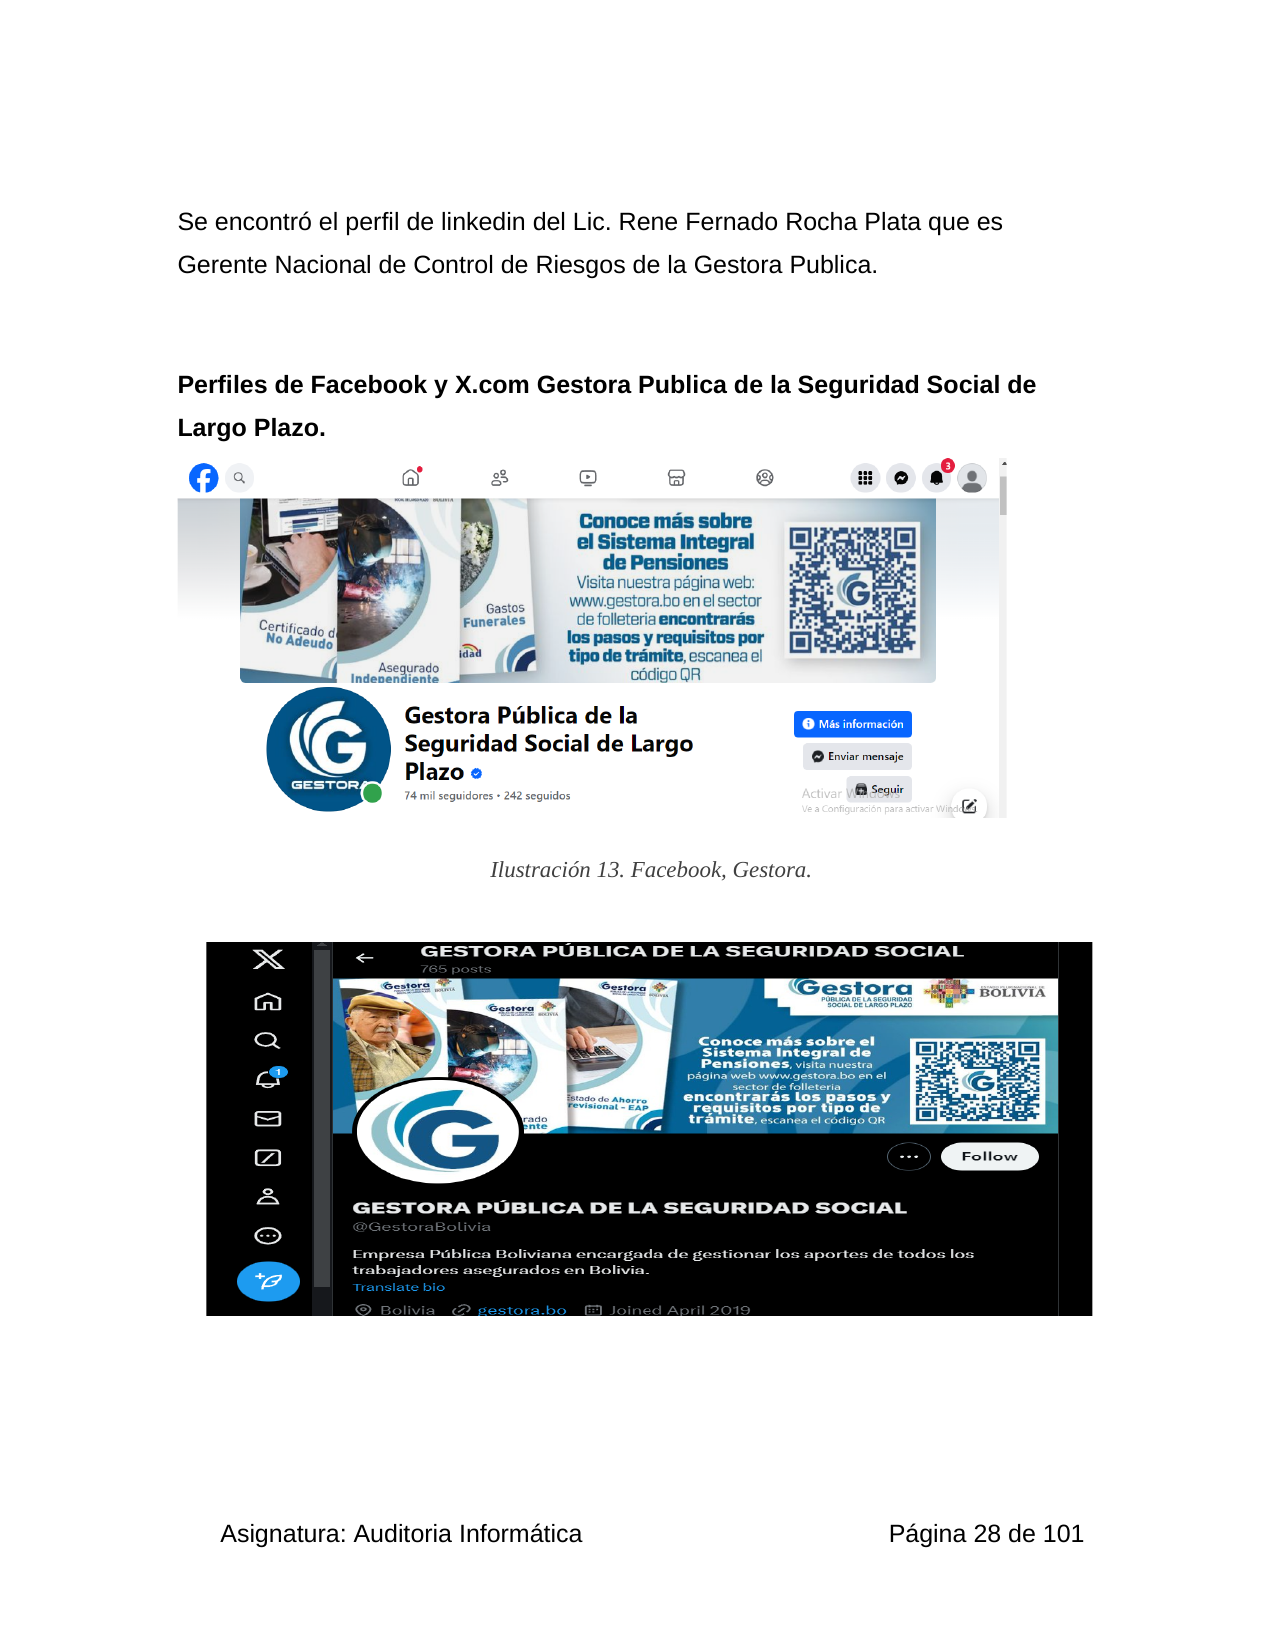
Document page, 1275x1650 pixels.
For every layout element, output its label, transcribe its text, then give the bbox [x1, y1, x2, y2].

text Se encontró el perfil de linkedin del Lic. Rene Fernado Rocha Plata que es Gerente Nacional de Control de Riesgos de la Gestora Publica. [177, 207, 1098, 279]
text Ilustración 13. Facebook, Gestora. [266, 856, 1009, 882]
picture [206, 942, 1093, 1316]
picture [177, 458, 1007, 818]
